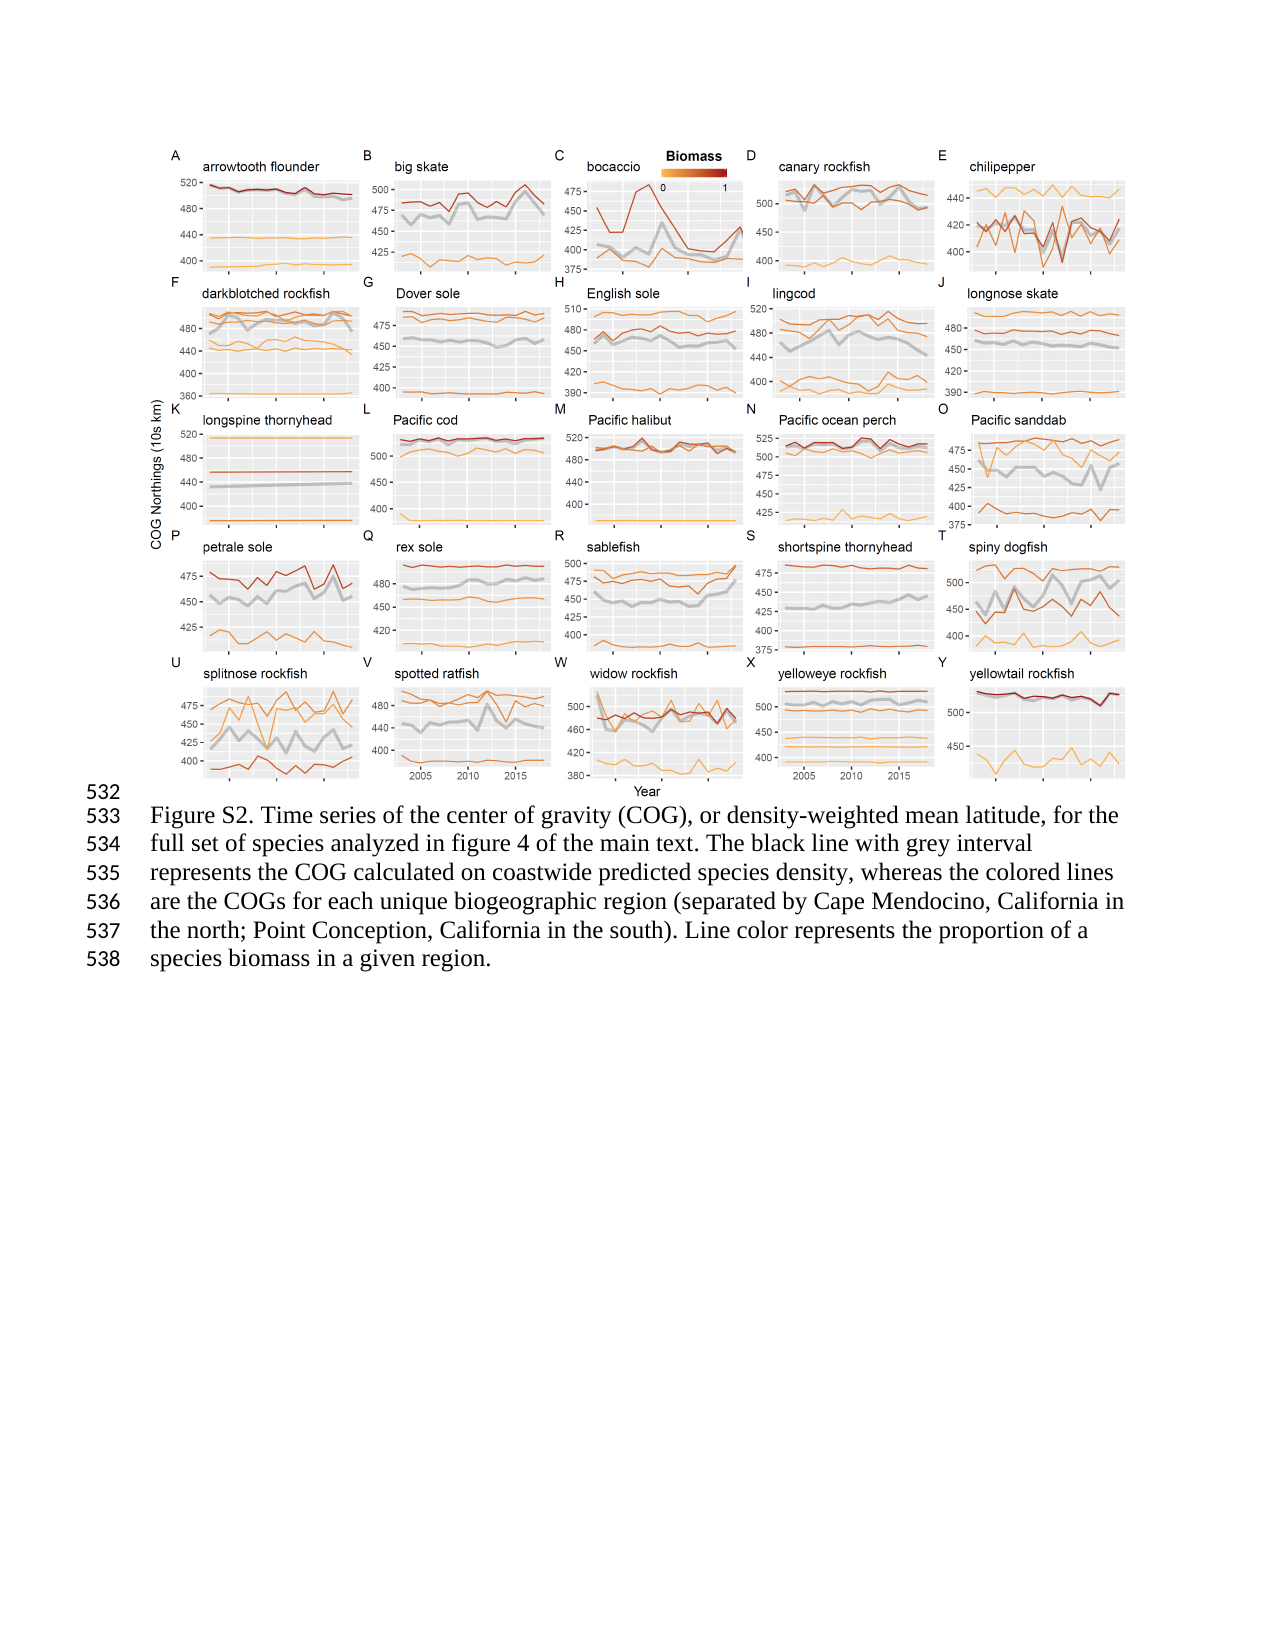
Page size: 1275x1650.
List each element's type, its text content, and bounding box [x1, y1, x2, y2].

picture [150, 150, 1125, 800]
text Figure S2. Time series of the center of gravity (COG), or density-weighted mean latitude, for the full set of species analyzed in figure 4 of the main text. The black line with grey interval represents the COG calculated on coastwide predicted species density, whereas the colored lines are the COGs for each unique biogeographic region (separated by Cape Mendocino, California in the north; Point Conception, California in the south). Line color represents the proportion of a species biomass in a given region. [150, 800, 1125, 972]
